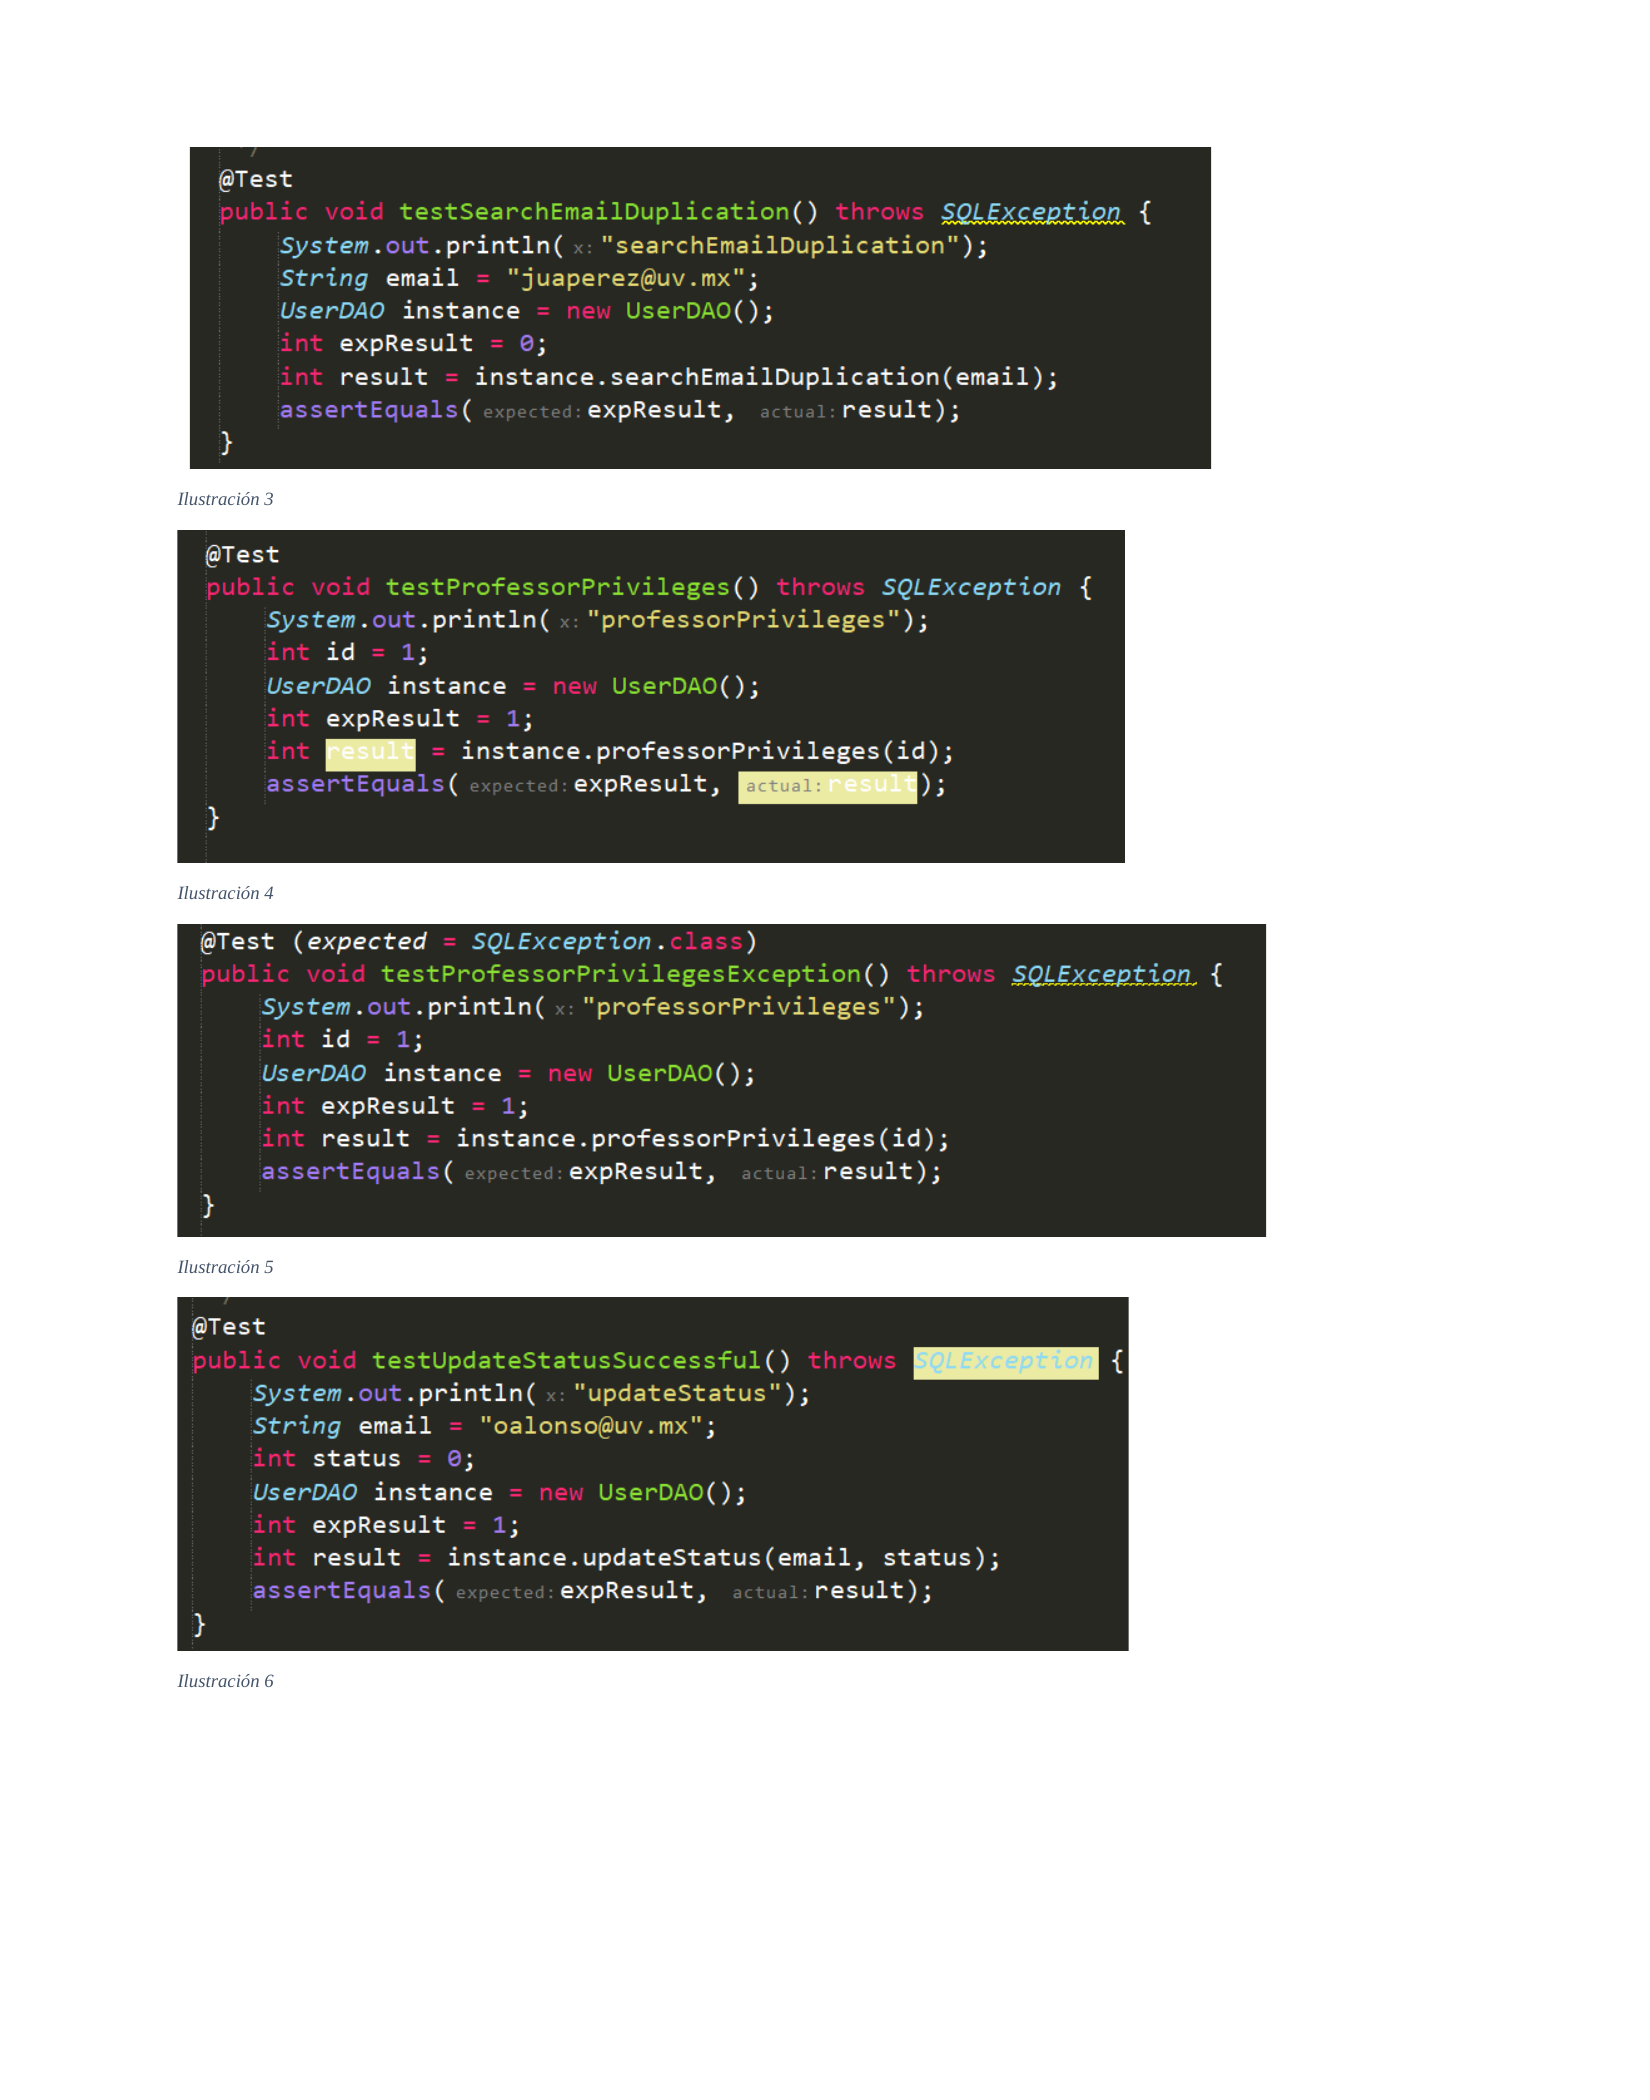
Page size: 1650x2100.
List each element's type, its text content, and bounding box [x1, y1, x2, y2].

picture [177, 530, 1125, 863]
text Ilustración 3 [177, 488, 1473, 509]
text Ilustración 5 [177, 1256, 1473, 1277]
text Ilustración 4 [177, 882, 1473, 903]
picture [177, 1297, 1129, 1651]
picture [177, 924, 1267, 1237]
text Ilustración 6 [177, 1669, 1473, 1691]
picture [189, 147, 1212, 469]
